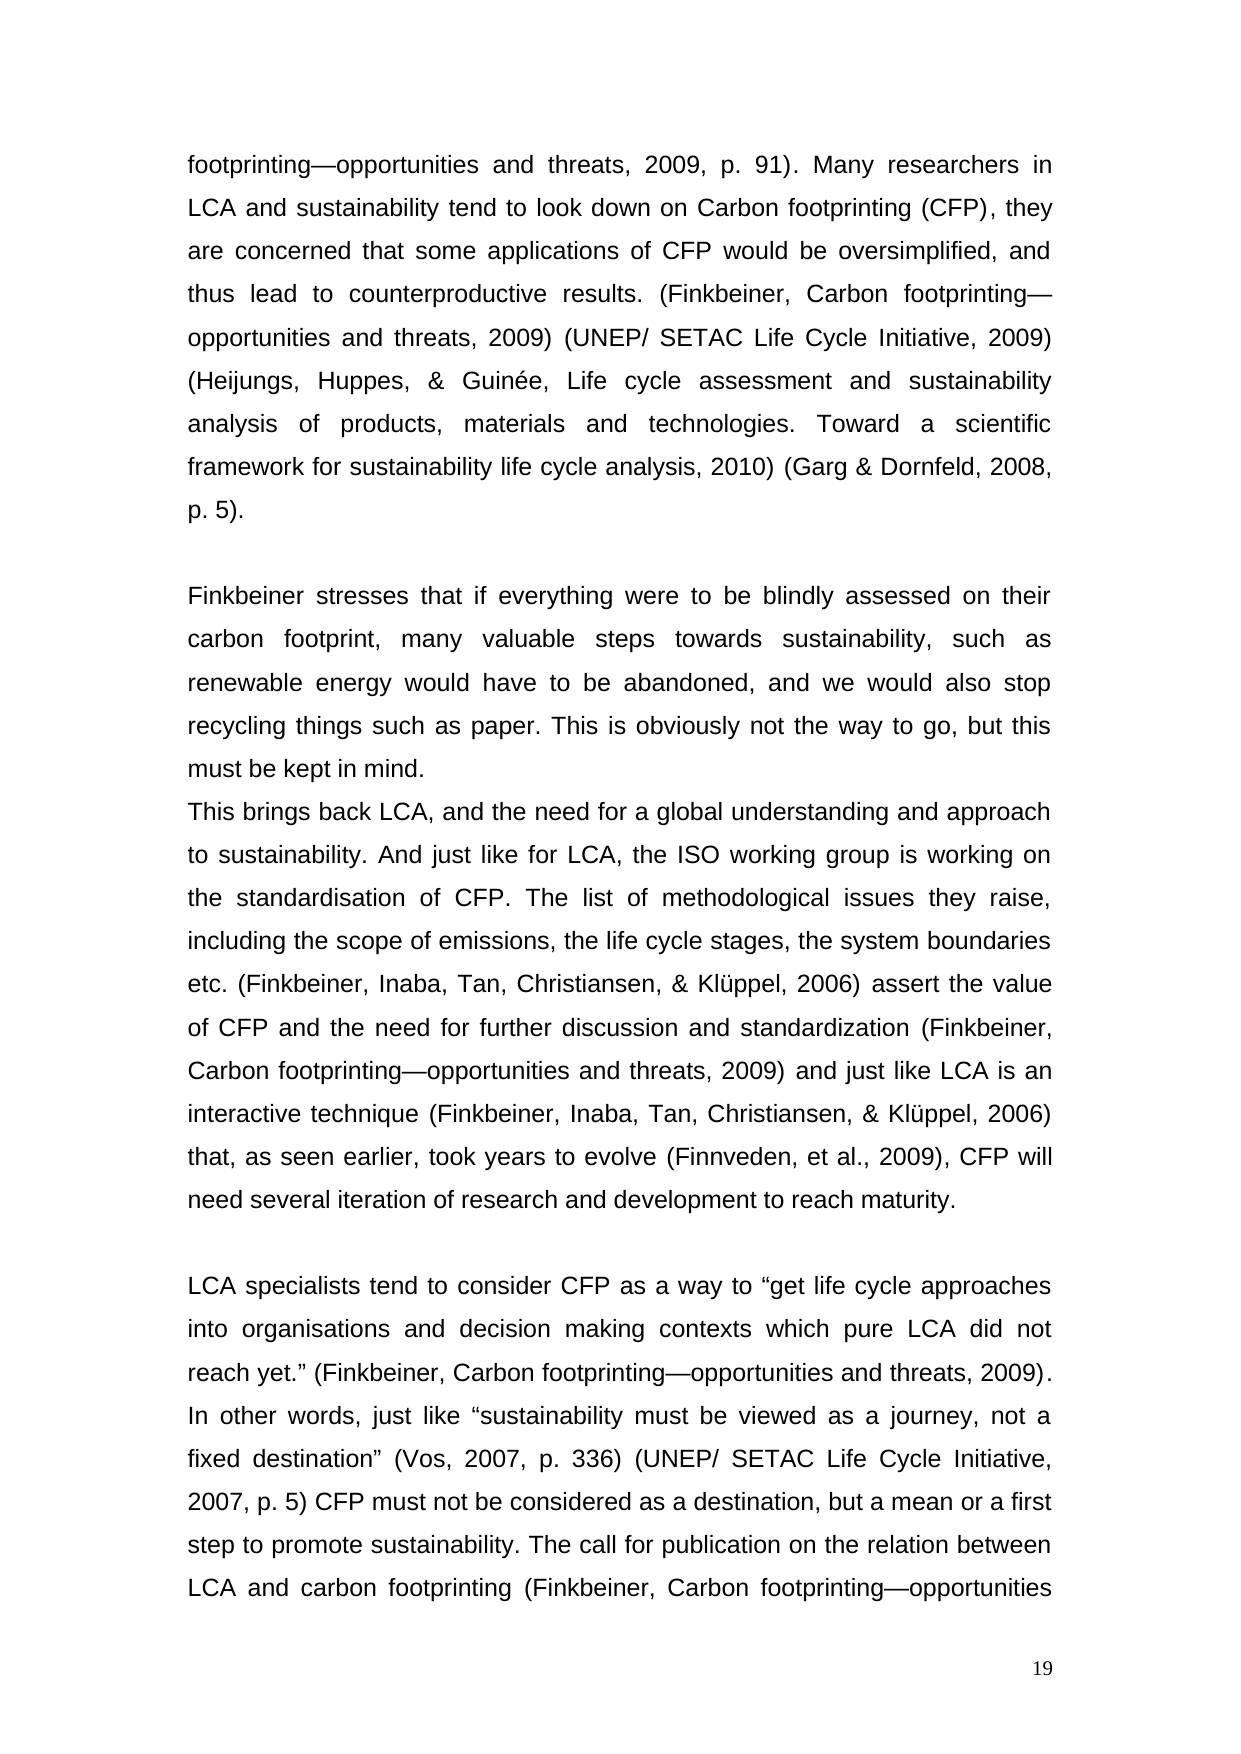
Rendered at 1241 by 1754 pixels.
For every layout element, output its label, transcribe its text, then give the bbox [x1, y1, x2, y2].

text Finkbeiner stresses that if everything were to be blindly assessed on their carbon footprint, many valuable steps towards sustainability, such as renewable energy would have to be abandoned, and we would also stop recycling things such as paper. This is obviously not the way to go, but this must be kept in mind. [187, 581, 1053, 782]
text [187, 1271, 1053, 1602]
text This brings back LCA, and the need for a global understanding and approach to sustainability. And just like for LCA, the ISO working group is working on the standardisation of CFP. The list of methodological issues they raise, including the scope of emissions, the life cycle stages, the system boundaries etc. assert the value of CFP and the need for further discussion and standardization and just like LCA is an interactive technique that, as seen earlier, took years to evolve , CFP will need several iteration of research and development to reach maturity. [187, 797, 1053, 1214]
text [187, 150, 1053, 524]
